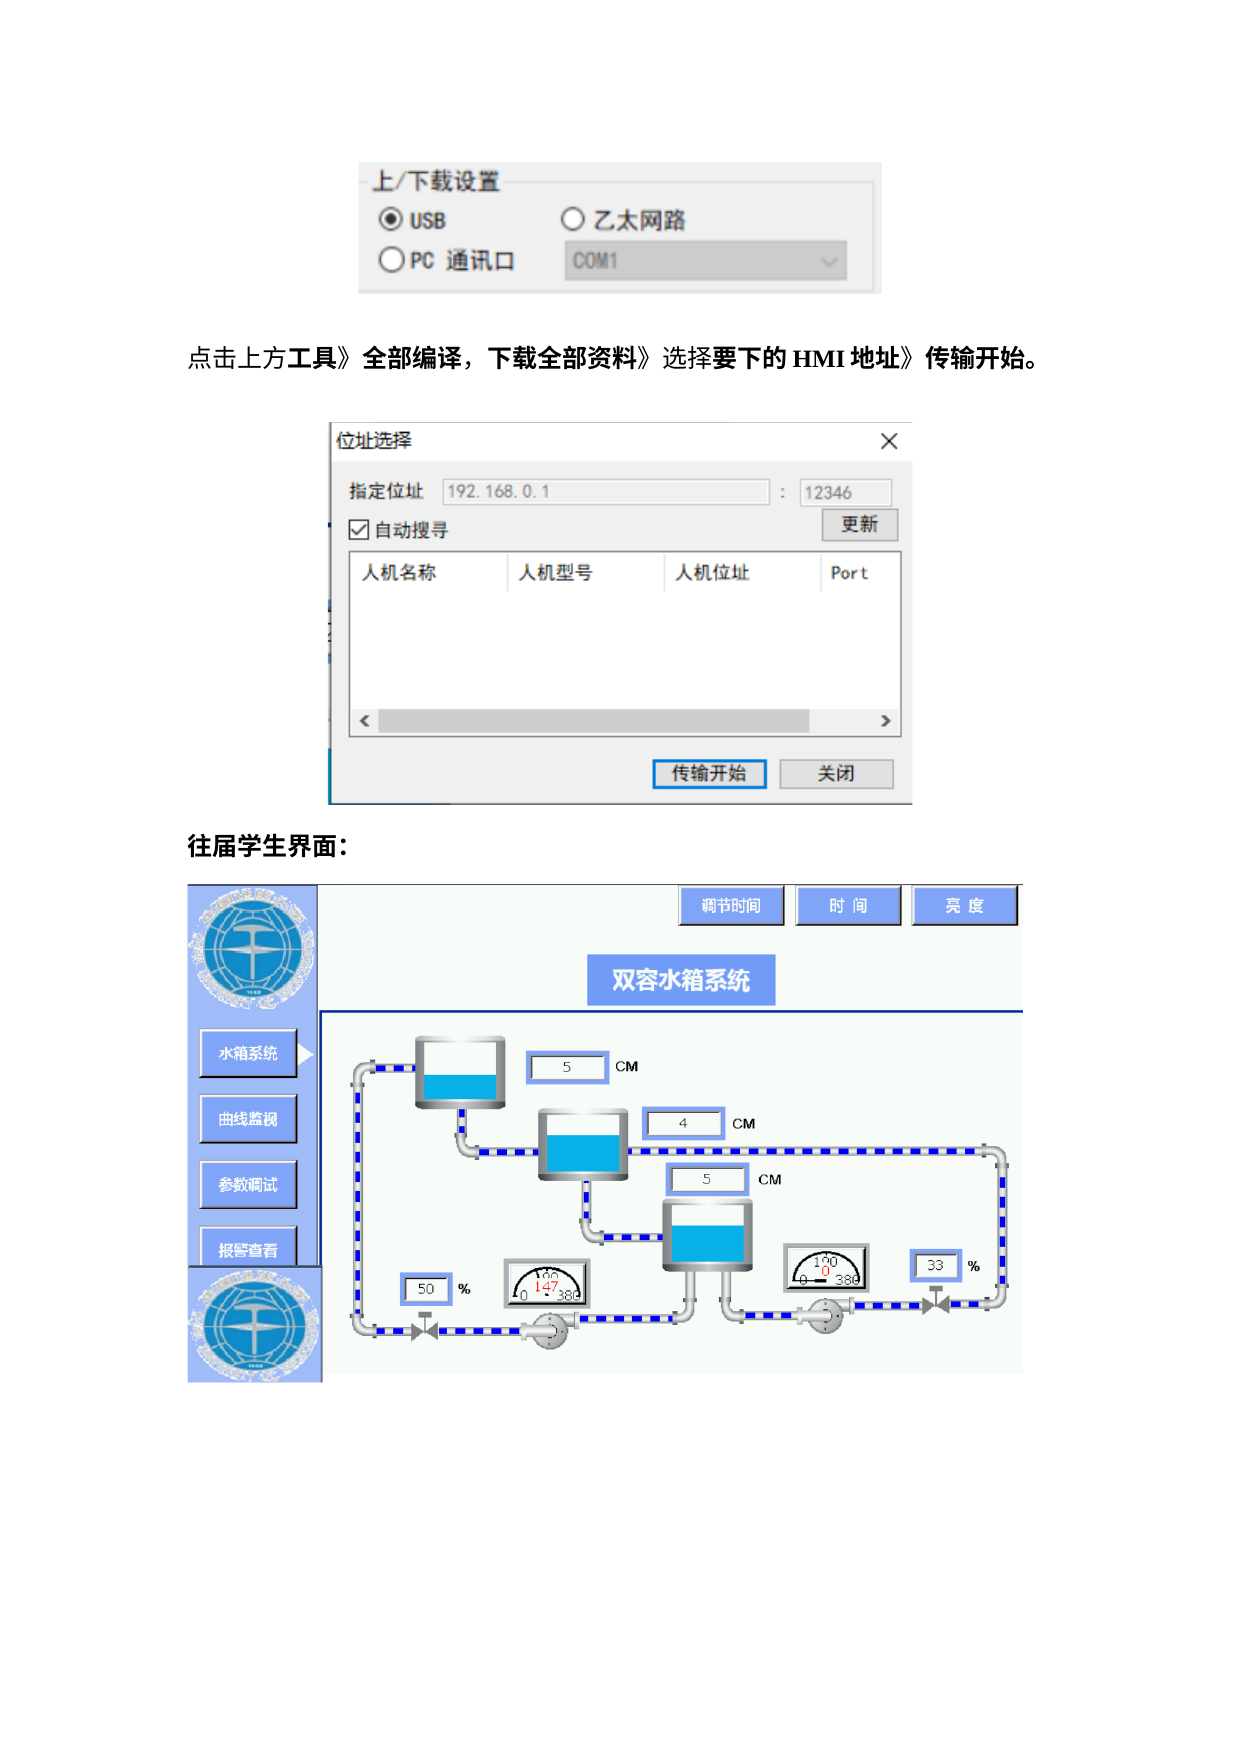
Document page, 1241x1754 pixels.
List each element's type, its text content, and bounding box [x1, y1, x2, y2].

list 点击上方工具》全部编译，下载全部资料》选择要下的HMI地址》传输开始。 [187, 324, 1053, 389]
picture [358, 162, 882, 294]
picture [327, 422, 913, 805]
picture [187, 877, 1052, 1383]
list 往届学生界面： [187, 812, 1053, 877]
